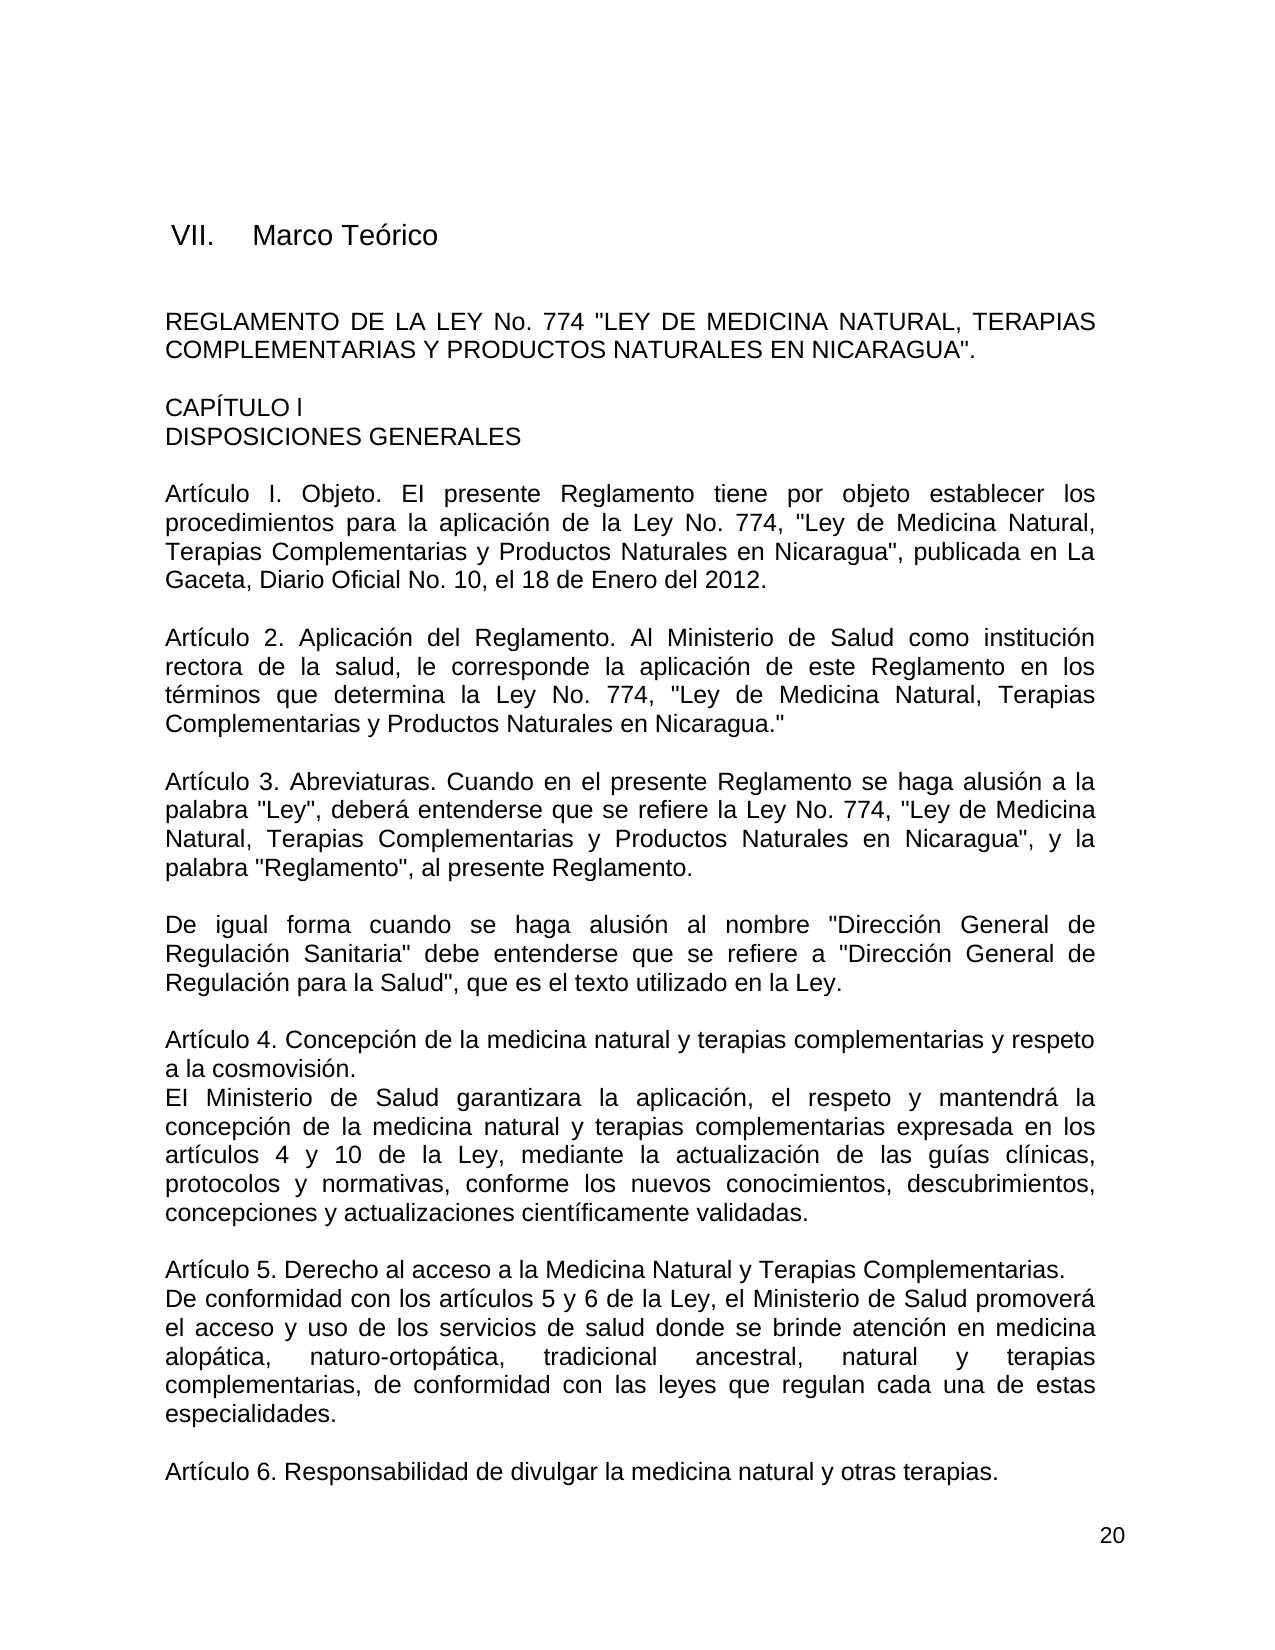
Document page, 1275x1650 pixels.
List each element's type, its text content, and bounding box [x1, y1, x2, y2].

text De igual forma cuando se haga alusión al nombre "Dirección General de Regulación Sanitaria" debe entenderse que se refiere a "Dirección General de Regulación para la Salud", que es el texto utilizado en la Ley. [165, 910, 1097, 997]
text Artículo 2. Aplicación del Reglamento. Al Ministerio de Salud como institución rectora de la salud, le corresponde la aplicación de este Reglamento en los términos que determina la Ley No. 774, "Ley de Medicina Natural, Terapias Complementarias y Productos Naturales en Nicaragua." [165, 623, 1097, 738]
text Artículo 4. Concepción de la medicina natural y terapias complementarias y respeto a la cosmovisión. [165, 1025, 1097, 1083]
text EI Ministerio de Salud garantizara la aplicación, el respeto y mantendrá la concepción de la medicina natural y terapias complementarias expresada en los artículos 4 y 10 de la Ley, mediante la actualización de las guías clínicas, protocolos y normativas, conforme los nuevos conocimientos, descubrimientos, concepciones y actualizaciones científicamente validadas. [165, 1083, 1097, 1227]
list Marco Teórico [214, 218, 682, 252]
text De conformidad con los artículos 5 y 6 de la Ley, el Ministerio de Salud promoverá el acceso y uso de los servicios de salud donde se brinde atención en medicina alopática, naturo-ortopática, tradicional ancestral, natural y terapias complementarias, de conformidad con las leyes que regulan cada una de estas especialidades. [165, 1284, 1097, 1428]
text Artículo 5. Derecho al acceso a la Medicina Natural y Terapias Complementarias. [165, 1255, 1097, 1284]
text Artículo 3. Abreviaturas. Cuando en el presente Reglamento se haga alusión a la palabra "Ley", deberá entenderse que se refiere la Ley No. 774, "Ley de Medicina Natural, Terapias Complementarias y Productos Naturales en Nicaragua", y la palabra "Reglamento", al presente Reglamento. [165, 767, 1097, 882]
text Artículo 6. Responsabilidad de divulgar la medicina natural y otras terapias. [165, 1457, 1097, 1485]
text REGLAMENTO DE LA LEY No. 774 "LEY DE MEDICINA NATURAL, TERAPIAS COMPLEMENTARIAS Y PRODUCTOS NATURALES EN NICARAGUA". [165, 307, 1097, 364]
text Artículo I. Objeto. EI presente Reglamento tiene por objeto establecer los procedimientos para la aplicación de la Ley No. 774, "Ley de Medicina Natural, Terapias Complementarias y Productos Naturales en Nicaragua", publicada en La Gaceta, Diario Oficial No. 10, el 18 de Enero del 2012. [165, 479, 1097, 594]
text DISPOSICIONES GENERALES [165, 422, 1097, 450]
text CAPÍTULO l [165, 393, 1097, 422]
